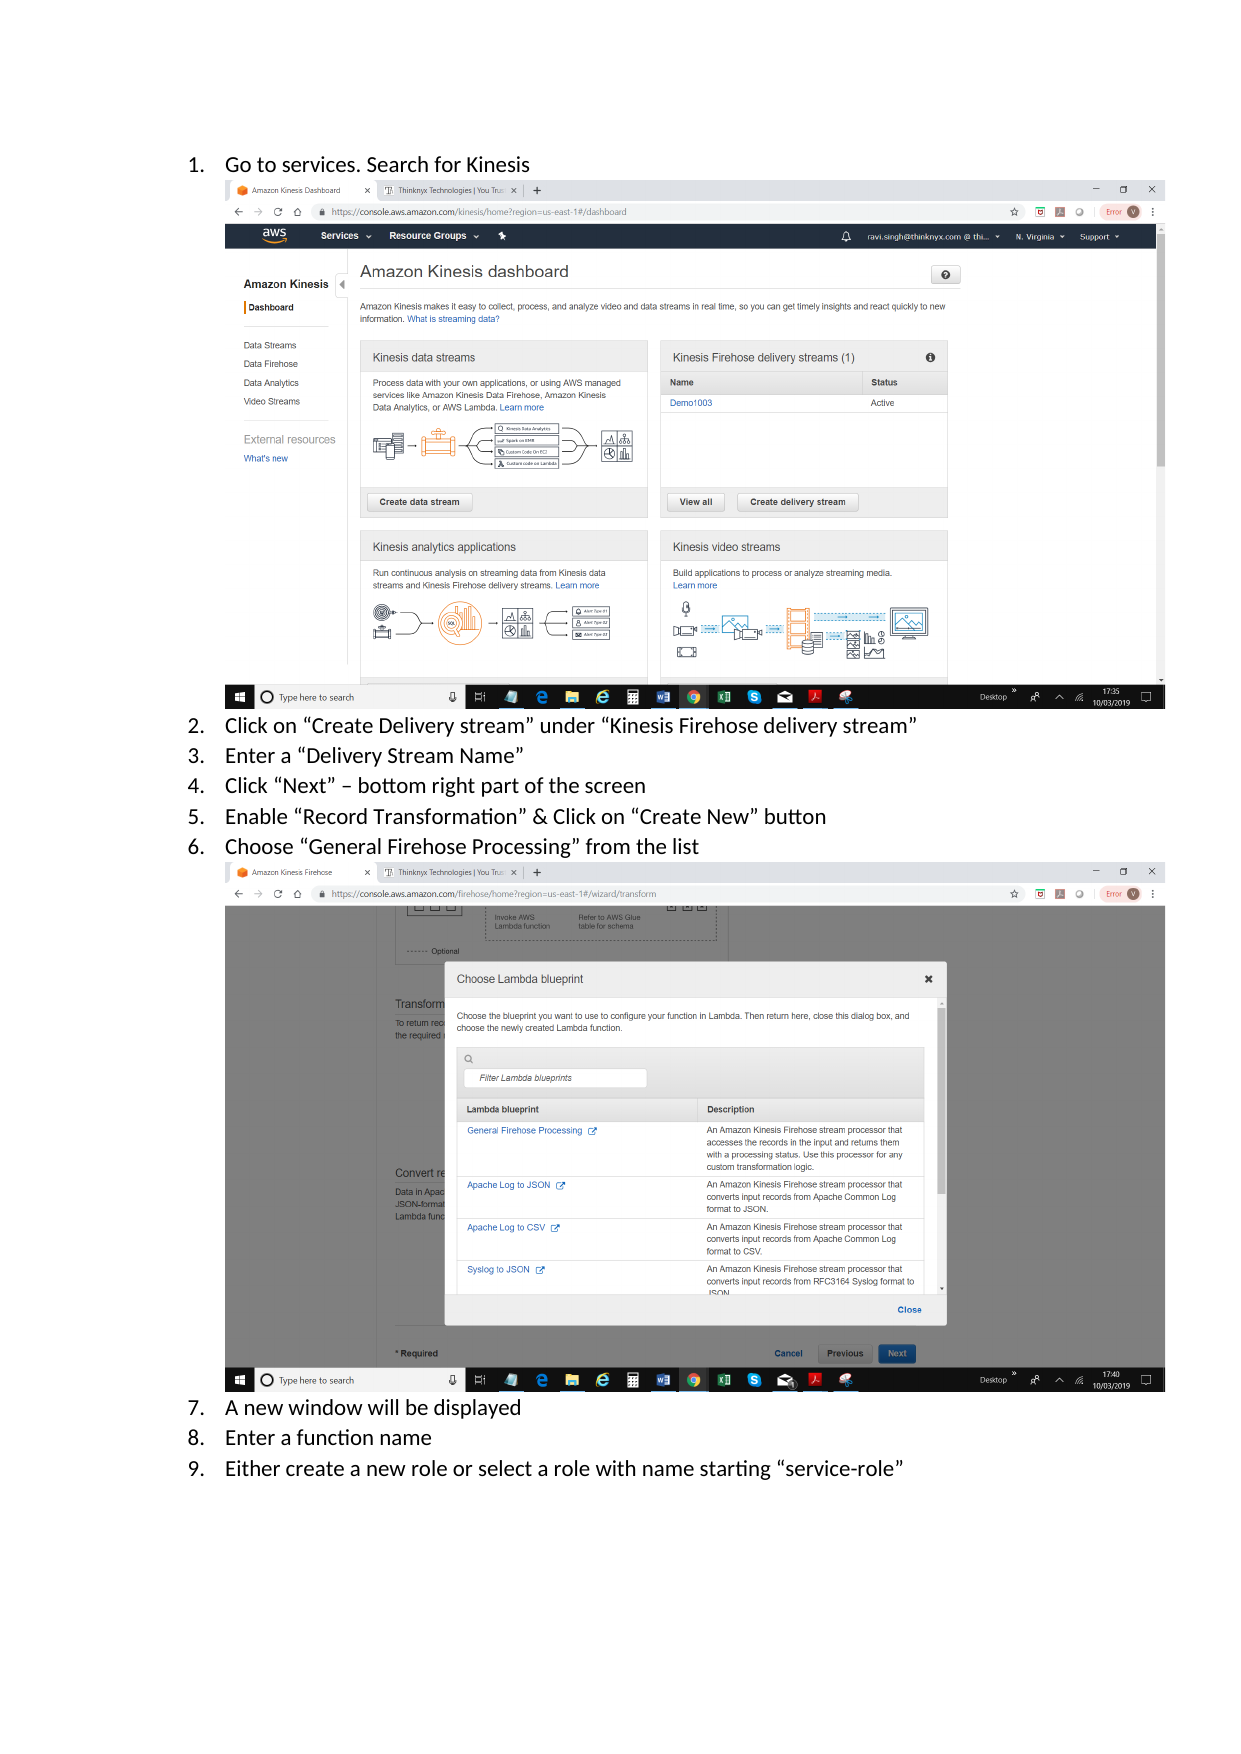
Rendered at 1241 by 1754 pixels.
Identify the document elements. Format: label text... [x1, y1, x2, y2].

list Either create a new role or select a role with name starting “service-role” [187, 1454, 1090, 1482]
list Click “Next” – bottom right part of the screen [187, 772, 1090, 800]
list Enter a function name [187, 1423, 1090, 1452]
list Enable “Record Transformation” & Click on “Create New” button [187, 802, 1090, 830]
list A new window will be displayed [187, 1393, 1090, 1421]
list Choose “General Firehose Processing” from the list [187, 832, 1090, 860]
picture [225, 180, 1166, 709]
list Go to services. Search for Kinesis [187, 150, 1090, 178]
list Click on “Create Delivery stream” under “Kinesis Firehose delivery stream” [187, 711, 1090, 739]
list Enter a “Delivery Stream Name” [187, 741, 1090, 769]
picture [225, 862, 1166, 1392]
